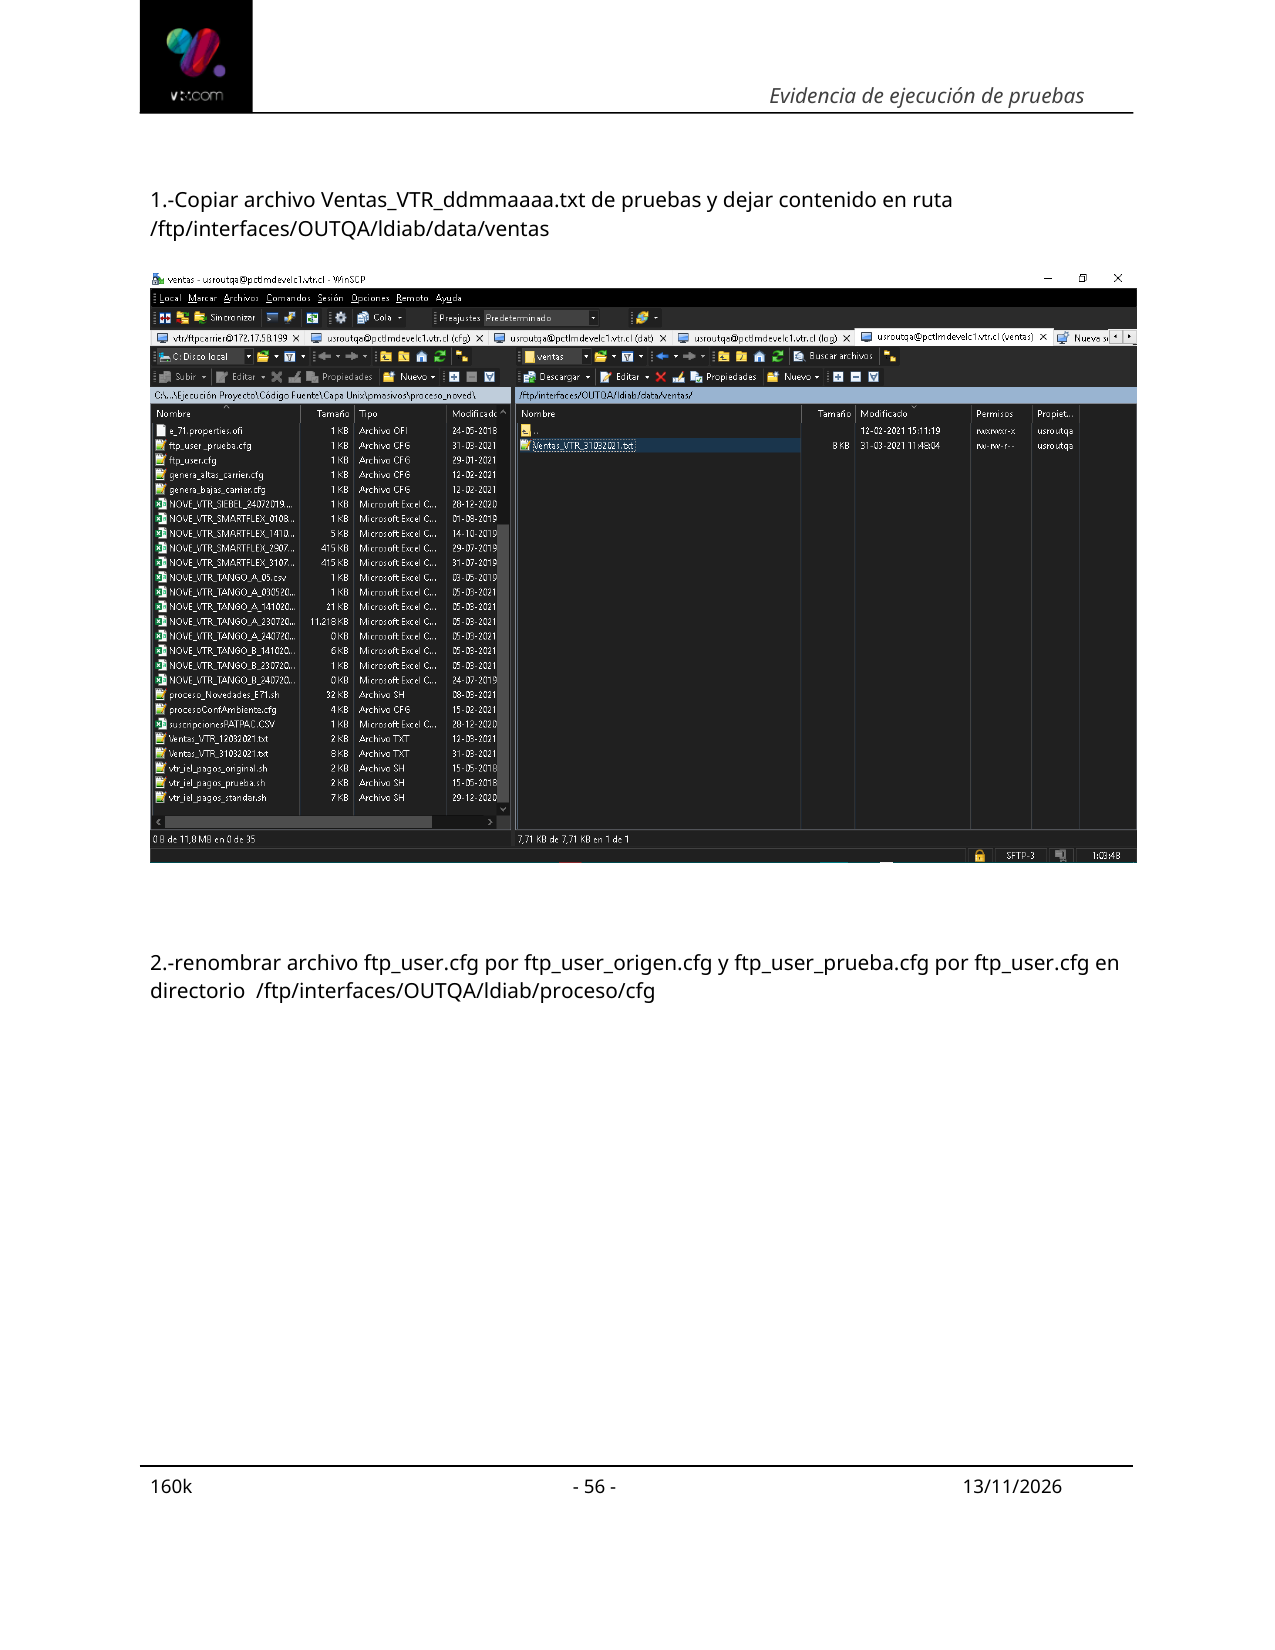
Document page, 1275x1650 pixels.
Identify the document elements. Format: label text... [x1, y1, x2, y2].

picture [150, 270, 1137, 863]
text 1.-Copiar archivo Ventas_VTR_ddmmaaaa.txt de pruebas y dejar contenido en ruta /ftp/interfaces/OUTQA/ldiab/data/ventas [150, 185, 1137, 242]
picture [166, 28, 226, 101]
text 2.-renombrar archivo ftp_user.cfg por ftp_user_origen.cfg y ftp_user_prueba.cfg por ftp_user.cfg en directorio /ftp/interfaces/OUTQA/ldiab/proceso/cfg [150, 948, 1137, 1005]
